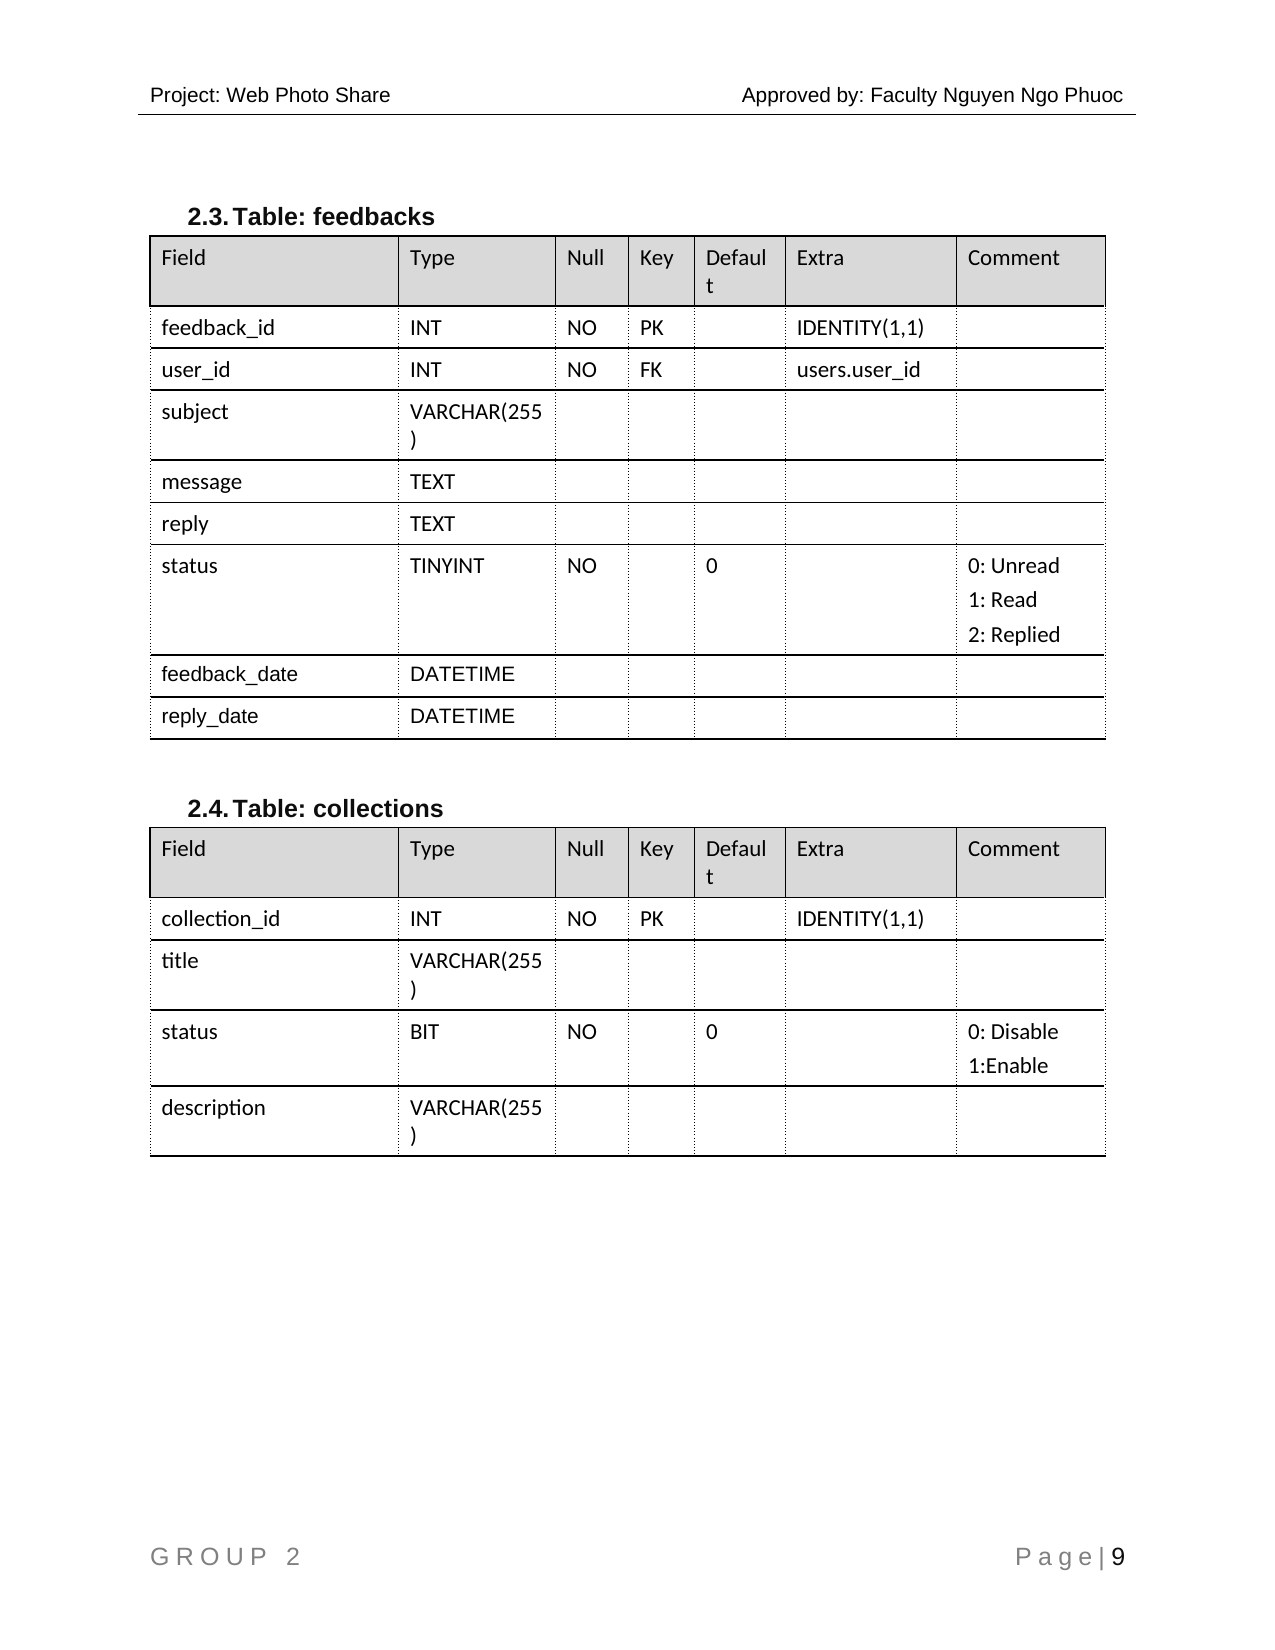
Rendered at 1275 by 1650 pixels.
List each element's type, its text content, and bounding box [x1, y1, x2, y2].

table_header Key [629, 828, 694, 897]
table_header Field [151, 237, 398, 305]
table_cell feedback_id [150, 307, 398, 347]
table_cell collection_id [150, 898, 398, 939]
table_cell [957, 696, 1106, 738]
table_cell [556, 656, 628, 696]
table_cell [957, 459, 1106, 501]
table_cell users.user_id [785, 349, 957, 389]
subtitle Table: collections [187, 794, 1125, 822]
table_cell reply [150, 503, 398, 543]
table_cell [695, 656, 785, 696]
table_cell [695, 307, 785, 347]
table_cell [785, 1087, 957, 1155]
table_header Type [399, 237, 555, 305]
table_cell VARCHAR(255) [399, 391, 556, 459]
table_cell status [150, 544, 398, 654]
subtitle Table: feedbacks [187, 202, 1125, 231]
table_cell [957, 501, 1106, 543]
table_cell [695, 941, 785, 1009]
table_cell reply_date [150, 697, 398, 738]
table_cell [695, 1087, 785, 1155]
table_cell description [150, 1085, 398, 1155]
table_cell [785, 941, 957, 1009]
table_cell message [150, 459, 398, 501]
table_header Null [556, 828, 628, 897]
table_cell NO [556, 349, 628, 389]
table_cell [556, 698, 628, 738]
table_cell [629, 545, 694, 654]
table_cell [629, 656, 694, 696]
table_header Default [695, 237, 785, 305]
table_cell [785, 461, 957, 501]
table_cell [957, 305, 1106, 347]
table_cell [695, 698, 785, 738]
table_cell IDENTITY(1,1) [785, 898, 957, 939]
table_cell [556, 461, 628, 501]
table_cell TEXT [399, 461, 556, 501]
table_cell user_id [150, 349, 398, 389]
table_cell INT [399, 898, 556, 939]
table_cell [957, 389, 1106, 459]
table_cell feedback_date [150, 656, 398, 696]
table_cell status [150, 1010, 398, 1085]
table_header Extra [786, 828, 956, 897]
table_cell NO [556, 898, 628, 939]
table_cell [629, 461, 694, 501]
table_cell [695, 898, 785, 939]
table_cell BIT [399, 1011, 556, 1085]
table_cell VARCHAR(255) [399, 941, 556, 1009]
table_cell INT [399, 349, 556, 389]
table_cell [629, 698, 694, 738]
table_header Comment [957, 237, 1105, 305]
table_cell FK [629, 349, 694, 389]
table_cell [556, 941, 628, 1009]
table_cell [629, 1011, 694, 1085]
table_cell [556, 503, 628, 543]
table_cell [785, 503, 957, 543]
table_cell 0: Unread 1: Read 2: Replied [957, 544, 1106, 654]
table_header Field [151, 828, 398, 897]
table_cell [695, 391, 785, 459]
table_cell DATETIME [399, 656, 556, 696]
table_cell [629, 941, 694, 1009]
table_cell [785, 698, 957, 738]
table_cell [695, 461, 785, 501]
table_cell [957, 897, 1106, 939]
table_cell NO [556, 545, 628, 654]
table_cell subject [150, 390, 398, 459]
table_cell [629, 503, 694, 543]
table_cell TINYINT [399, 545, 556, 654]
table_cell INT [399, 307, 556, 347]
table_cell [629, 391, 694, 459]
table_cell PK [629, 307, 694, 347]
table_cell [695, 503, 785, 543]
table_cell DATETIME [399, 698, 556, 738]
table_cell [695, 349, 785, 389]
table_header Null [556, 237, 628, 305]
table_cell [957, 939, 1106, 1009]
table_cell NO [556, 307, 628, 347]
table_cell 0 [695, 545, 785, 654]
table_cell [556, 1087, 628, 1155]
table_cell [556, 391, 628, 459]
table_cell NO [556, 1011, 628, 1085]
table_cell [957, 347, 1106, 389]
table_cell [785, 656, 957, 696]
table_cell 0 [695, 1011, 785, 1085]
table_header Key [629, 237, 694, 305]
table_cell TEXT [399, 503, 556, 543]
table_cell IDENTITY(1,1) [785, 307, 957, 347]
table_cell title [150, 941, 398, 1009]
table_cell [785, 545, 957, 654]
table_header Type [399, 828, 555, 897]
table_cell [629, 1087, 694, 1155]
table_cell [957, 1085, 1106, 1155]
table_cell [957, 654, 1106, 696]
table_header Extra [786, 237, 956, 305]
table_header Comment [957, 828, 1105, 897]
table_cell [785, 391, 957, 459]
table_cell 0: Disable 1:Enable [957, 1009, 1106, 1085]
table_cell VARCHAR(255) [399, 1087, 556, 1155]
table_cell [785, 1011, 957, 1085]
table_header Default [695, 828, 785, 897]
table_cell PK [629, 898, 694, 939]
